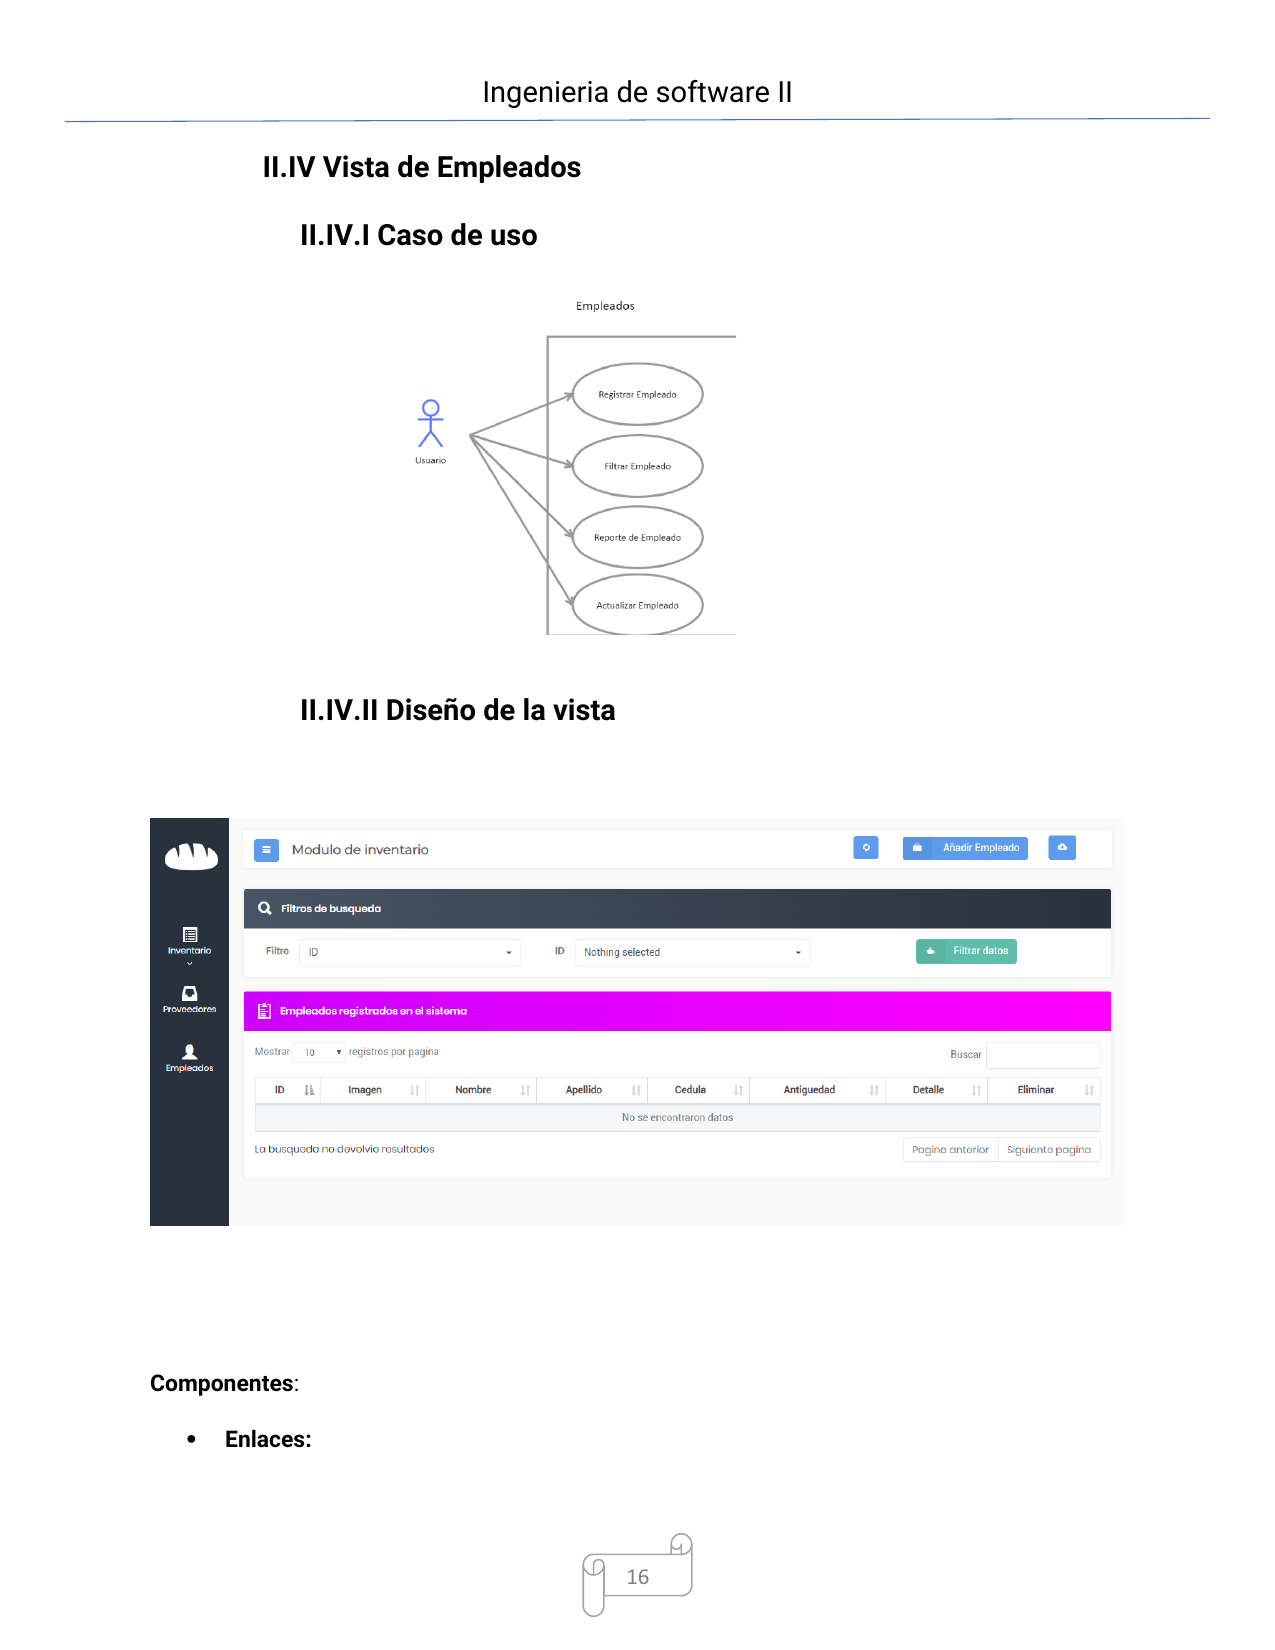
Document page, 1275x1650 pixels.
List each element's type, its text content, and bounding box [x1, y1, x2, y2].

picture [392, 298, 736, 633]
list Enlaces: [187, 1427, 1125, 1453]
text II.IV.II Diseño de la vista [262, 693, 1125, 727]
text II.IV.I Caso de uso [262, 218, 1125, 252]
picture [150, 818, 1125, 1226]
text Componentes: [150, 1370, 1125, 1397]
text II.IV Vista de Empleados [262, 150, 1125, 184]
